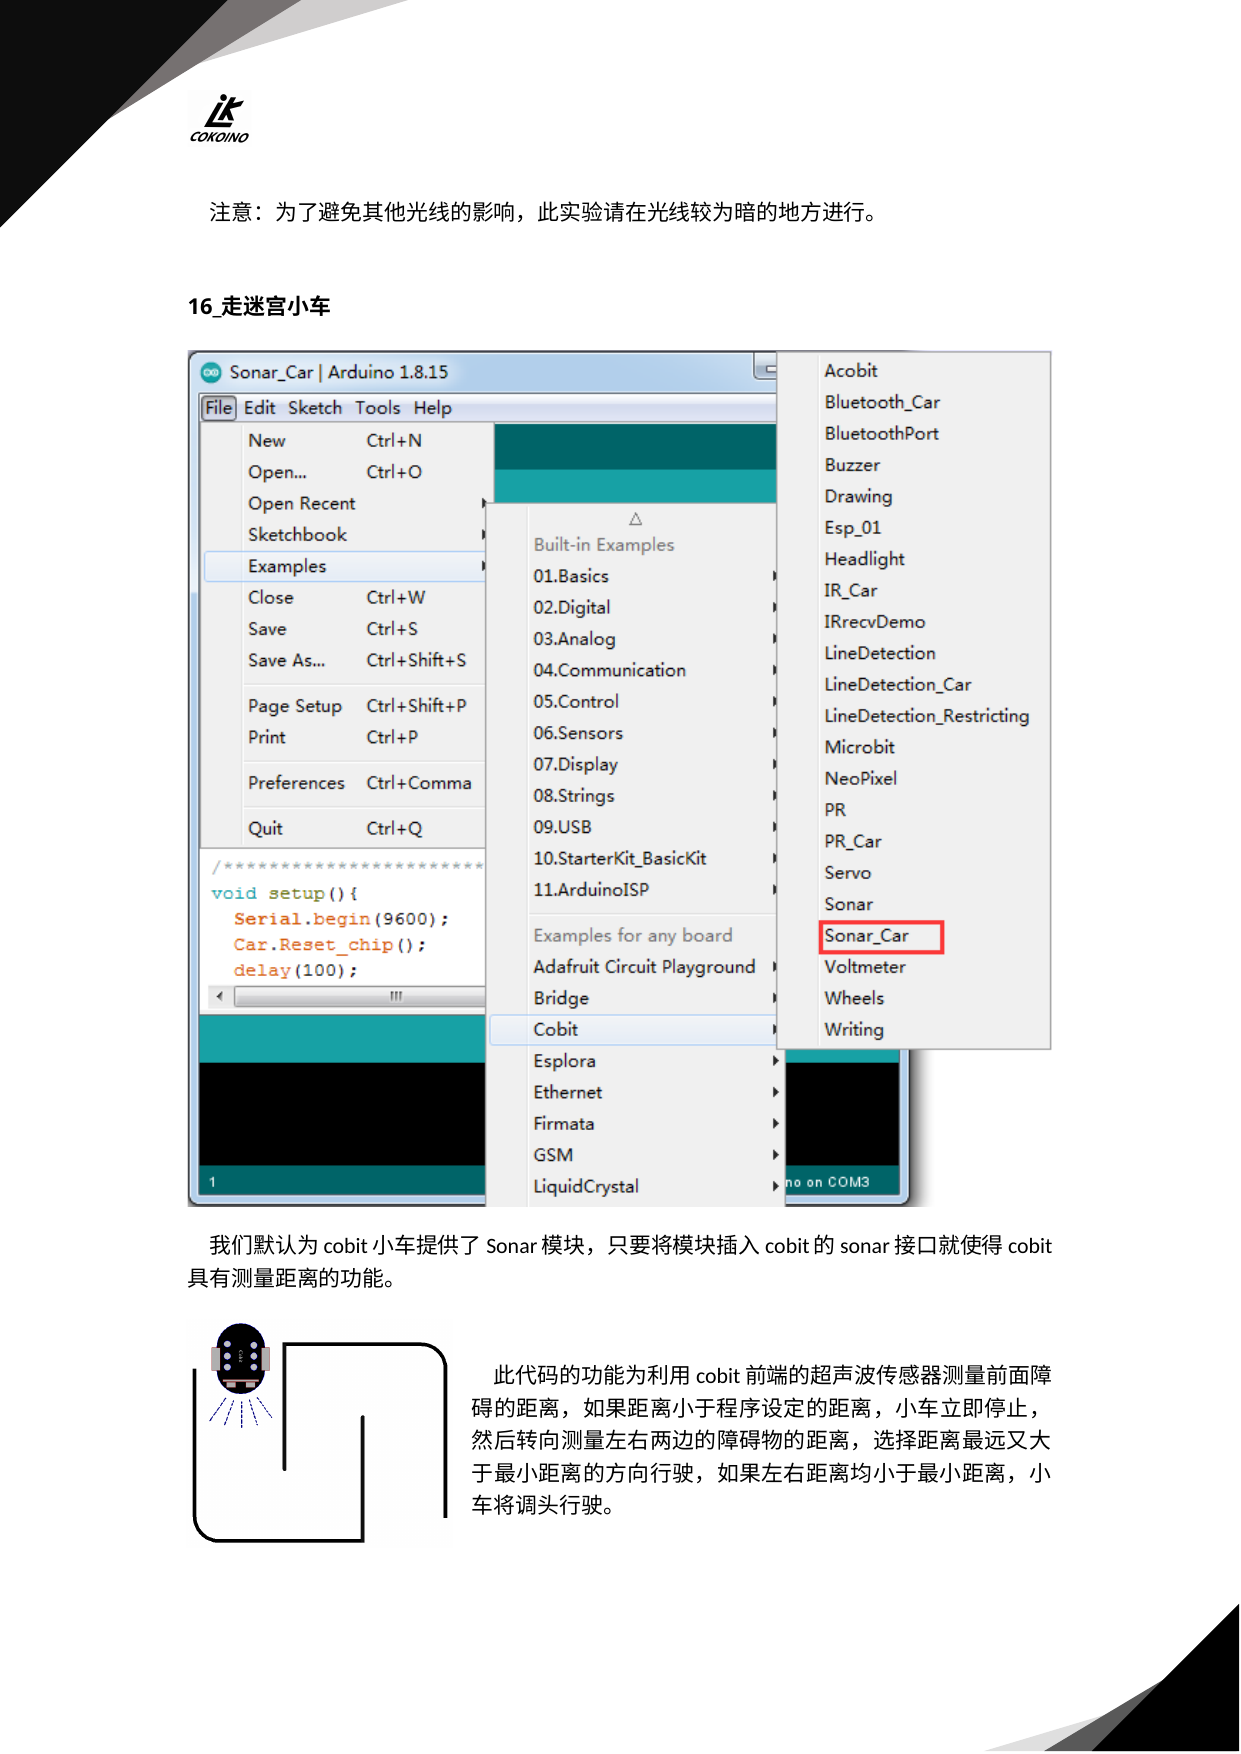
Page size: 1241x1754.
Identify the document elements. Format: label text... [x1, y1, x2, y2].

text 此代码的功能为利用cobit前端的超声波传感器测量前面障碍的距离，如果距离小于程序设定的距离，小车立即停止，然后转向测量左右两边的障碍物的距离，选择距离最远又大于最小距离的方向行驶，如果左右距离均小于最小距离，小车将调头行驶。 [453, 1358, 1053, 1520]
picture [187, 350, 1053, 1207]
text 注意：为了避免其他光线的影响，此实验请在光线较为暗的地方进行。 [187, 194, 1053, 227]
picture [187, 90, 252, 147]
subtitle 16_走迷宫小车 [187, 289, 1053, 321]
picture [185, 1319, 453, 1548]
text 我们默认为cobit小车提供了Sonar模块，只要将模块插入cobit的sonar接口就使得cobit具有测量距离的功能。 [187, 1228, 1053, 1293]
